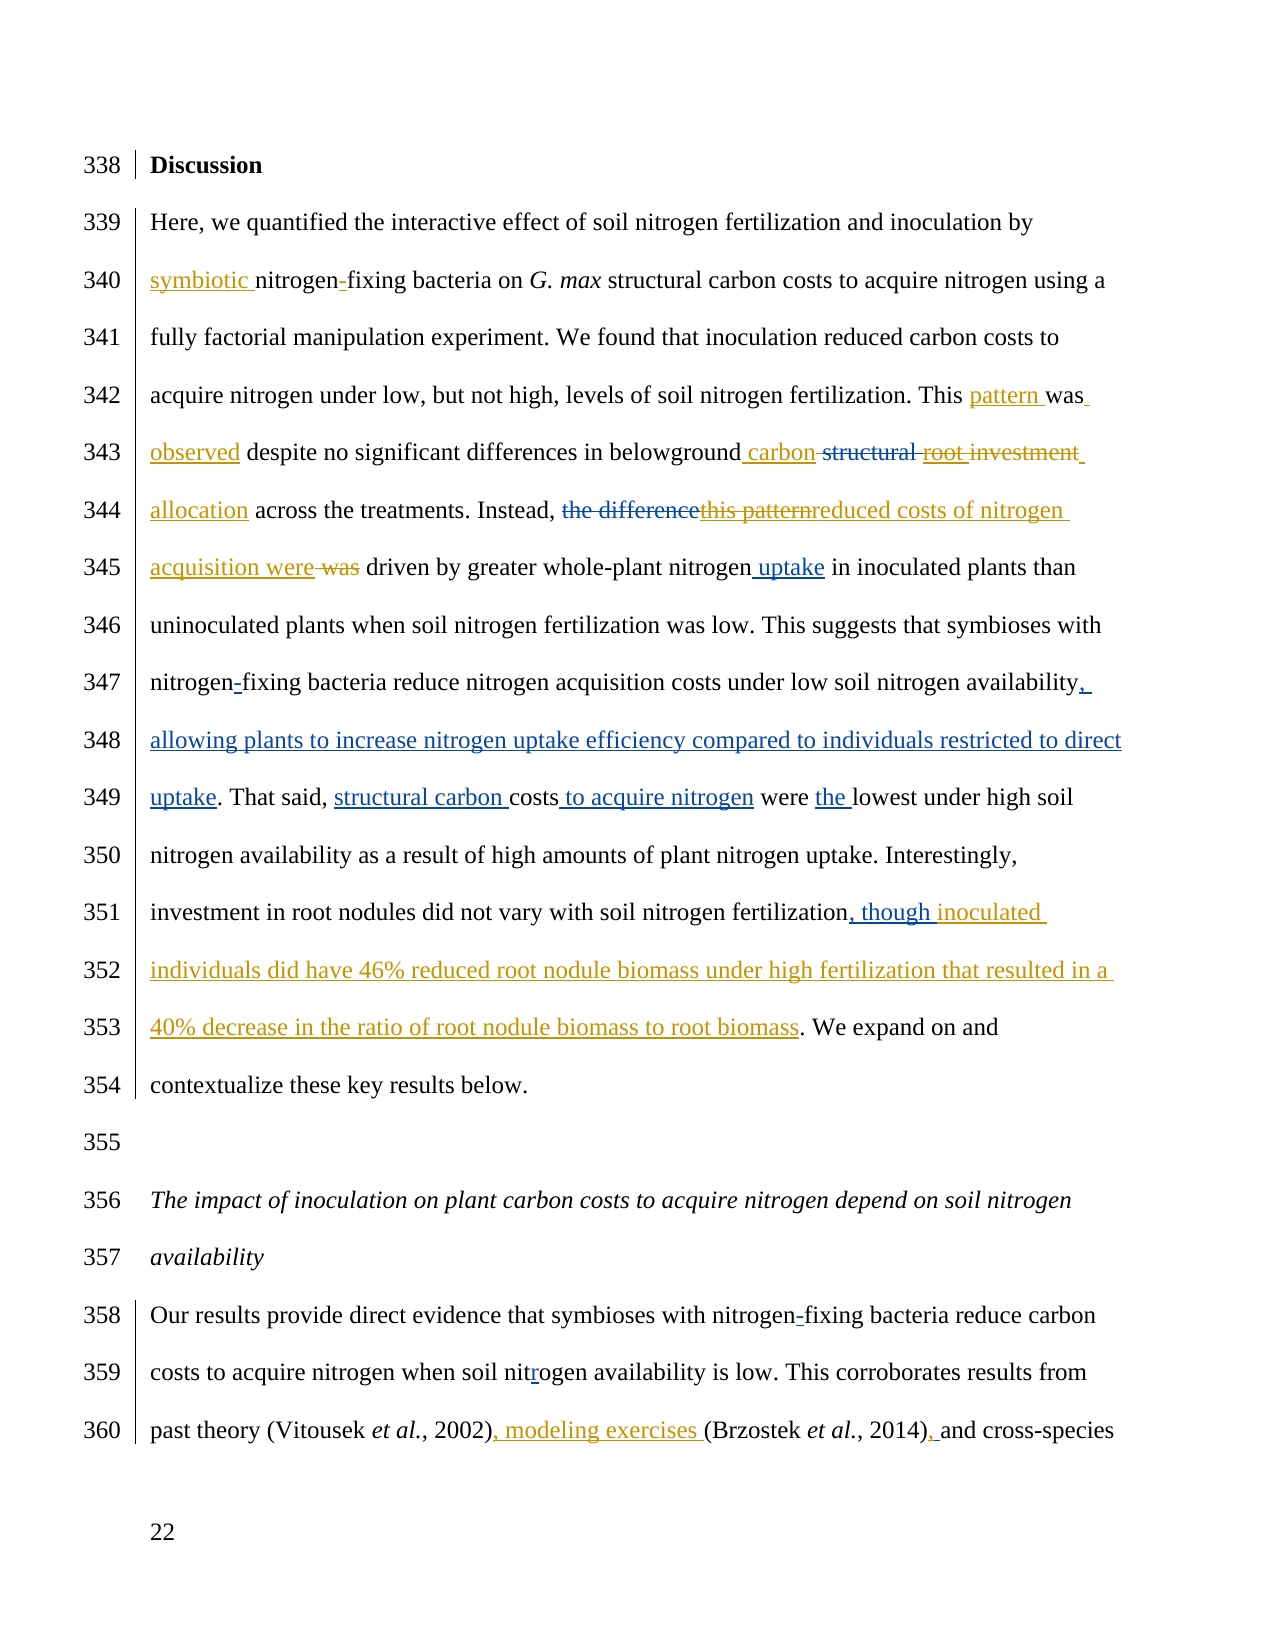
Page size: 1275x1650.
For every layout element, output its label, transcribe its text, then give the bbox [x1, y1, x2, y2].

text Here, we quantified the interactive effect of soil nitrogen fertilization and inoculation by nitrogenfixing bacteria on G. max structural carbon costs to acquire nitrogen using a fully factorial manipulation experiment. We found that inoculation reduced carbon costs to acquire nitrogen under low, but not high, levels of soil nitrogen fertilization. This was despite no significant differences in belowground across the treatments. Instead, driven by greater whole-plant nitrogen in inoculated plants than uninoculated plants when soil nitrogen fertilization was low. This suggests that symbioses with nitrogenfixing bacteria reduce nitrogen acquisition costs under low soil nitrogen availability. That said, costs were lowest under high soil nitrogen availability as a result of high amounts of plant nitrogen uptake. Interestingly, investment in root nodules did not vary with soil nitrogen fertilization. We expand on and contextualize these key results below. [150, 207, 1125, 1099]
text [150, 1300, 1125, 1444]
text Discussion [150, 150, 1125, 179]
text The impact of inoculation on plant carbon costs to acquire nitrogen depend on soil nitrogen availability [150, 1185, 1125, 1271]
